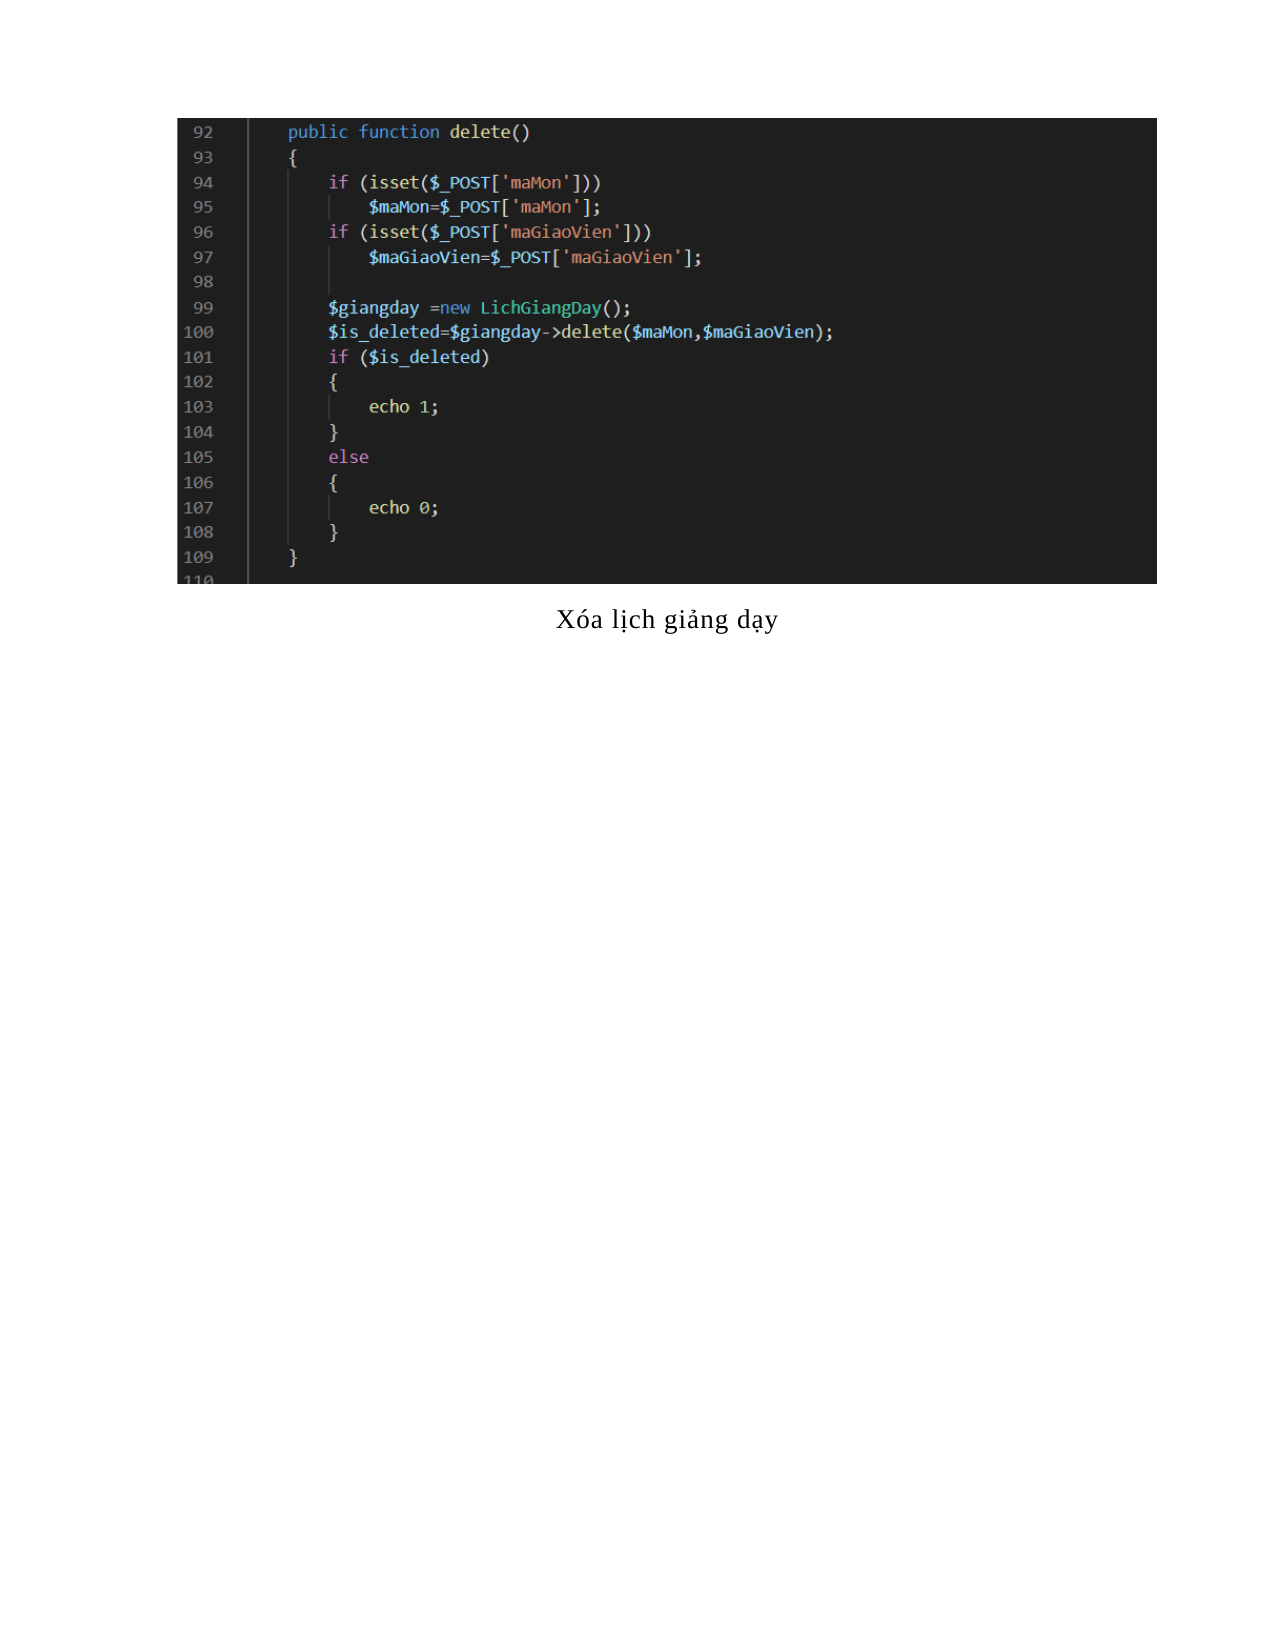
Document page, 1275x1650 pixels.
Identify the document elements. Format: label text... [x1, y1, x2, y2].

text Xóa lịch giảng dạy [177, 603, 1157, 634]
picture [177, 118, 1157, 584]
